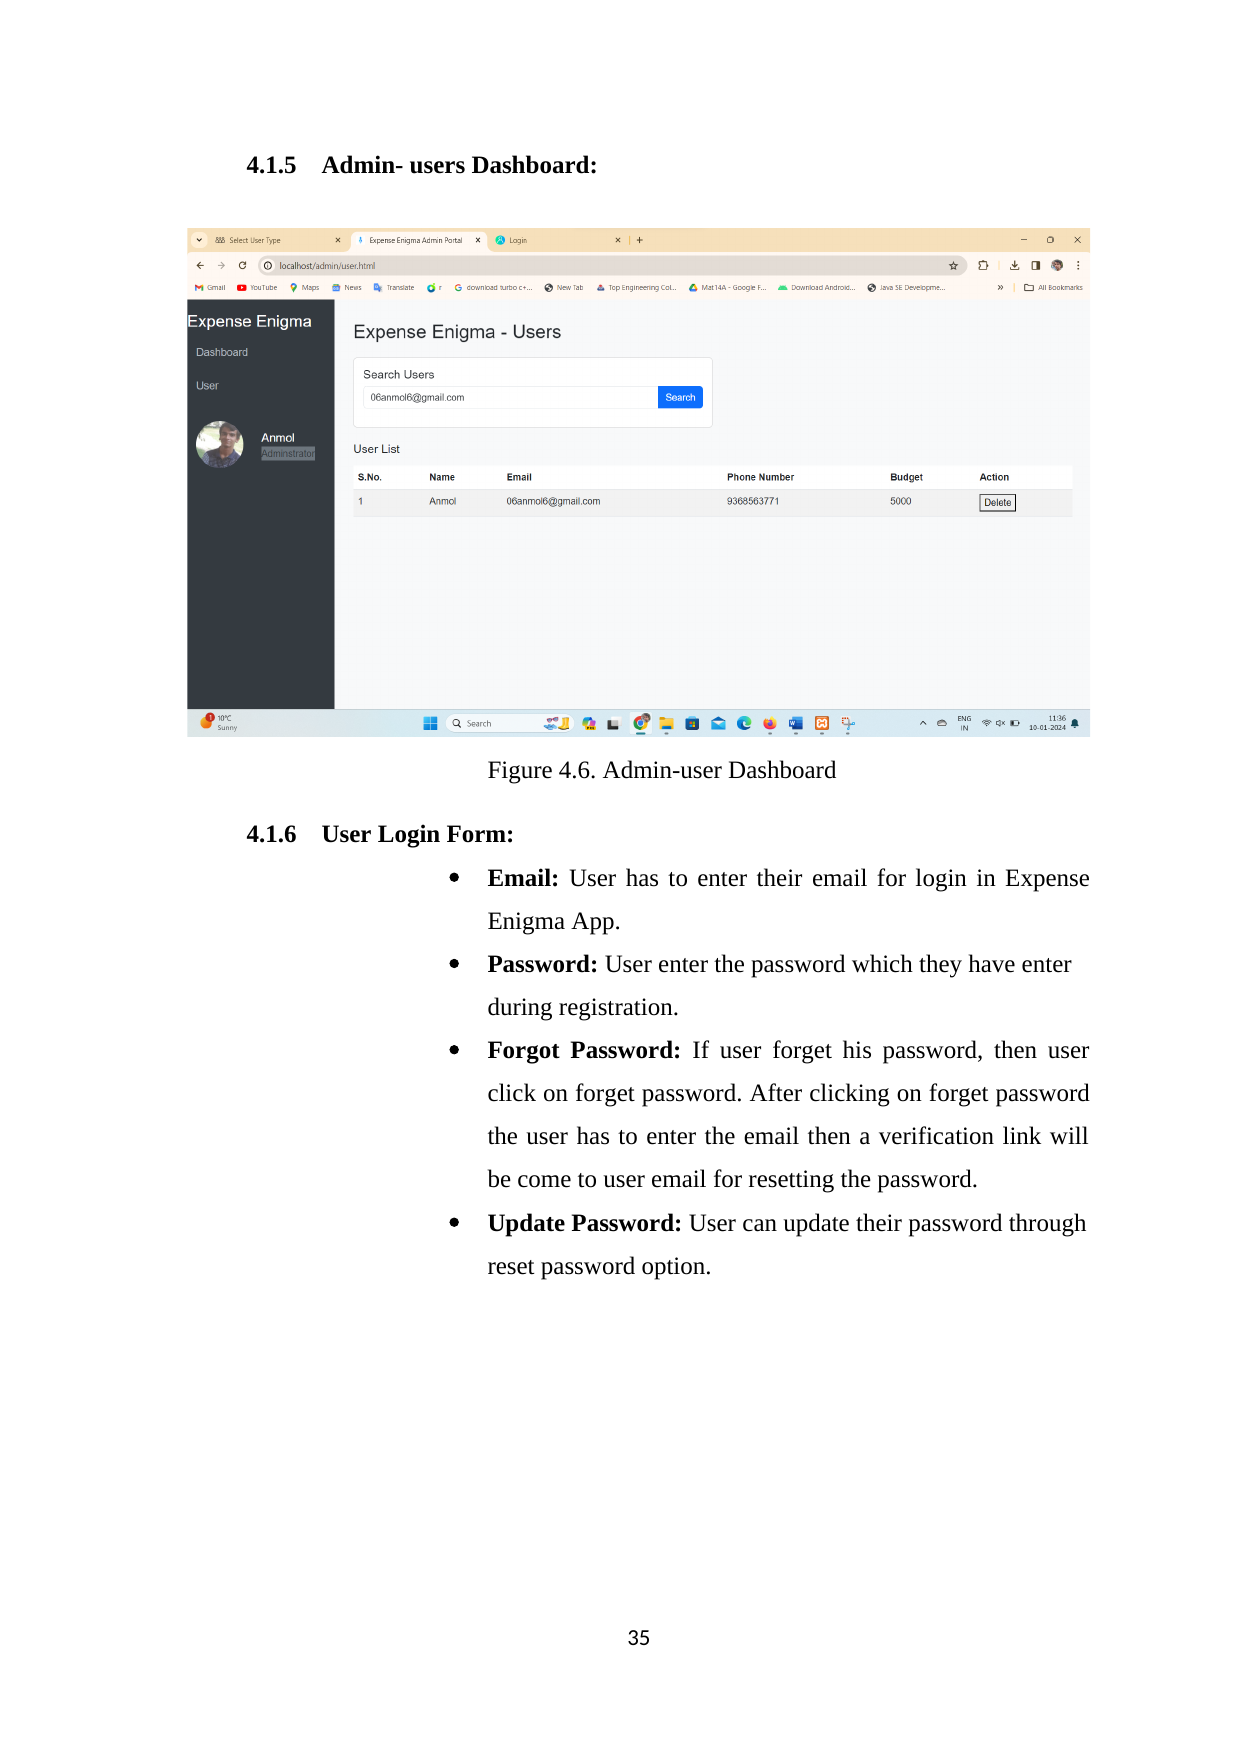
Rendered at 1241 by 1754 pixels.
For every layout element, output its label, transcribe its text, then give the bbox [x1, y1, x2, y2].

text Figure 4.6. Admin-user Dashboard [412, 756, 1090, 784]
list Update Password: User can update their password through reset password option. [450, 1208, 1090, 1279]
list Email: User has to enter their email for login in Expense Enigma App. [450, 863, 1090, 934]
list Admin- users Dashboard: [246, 150, 1090, 179]
picture [187, 228, 1091, 737]
list Forgot Password: If user forget his password, then user click on forget password. After clicking on forget password the user has to enter the email then a verification link will be come to user email for resetting the password. [450, 1035, 1090, 1193]
list Password: User enter the password which they have enter during registration. [450, 949, 1090, 1021]
list User Login Form: [246, 819, 1090, 848]
